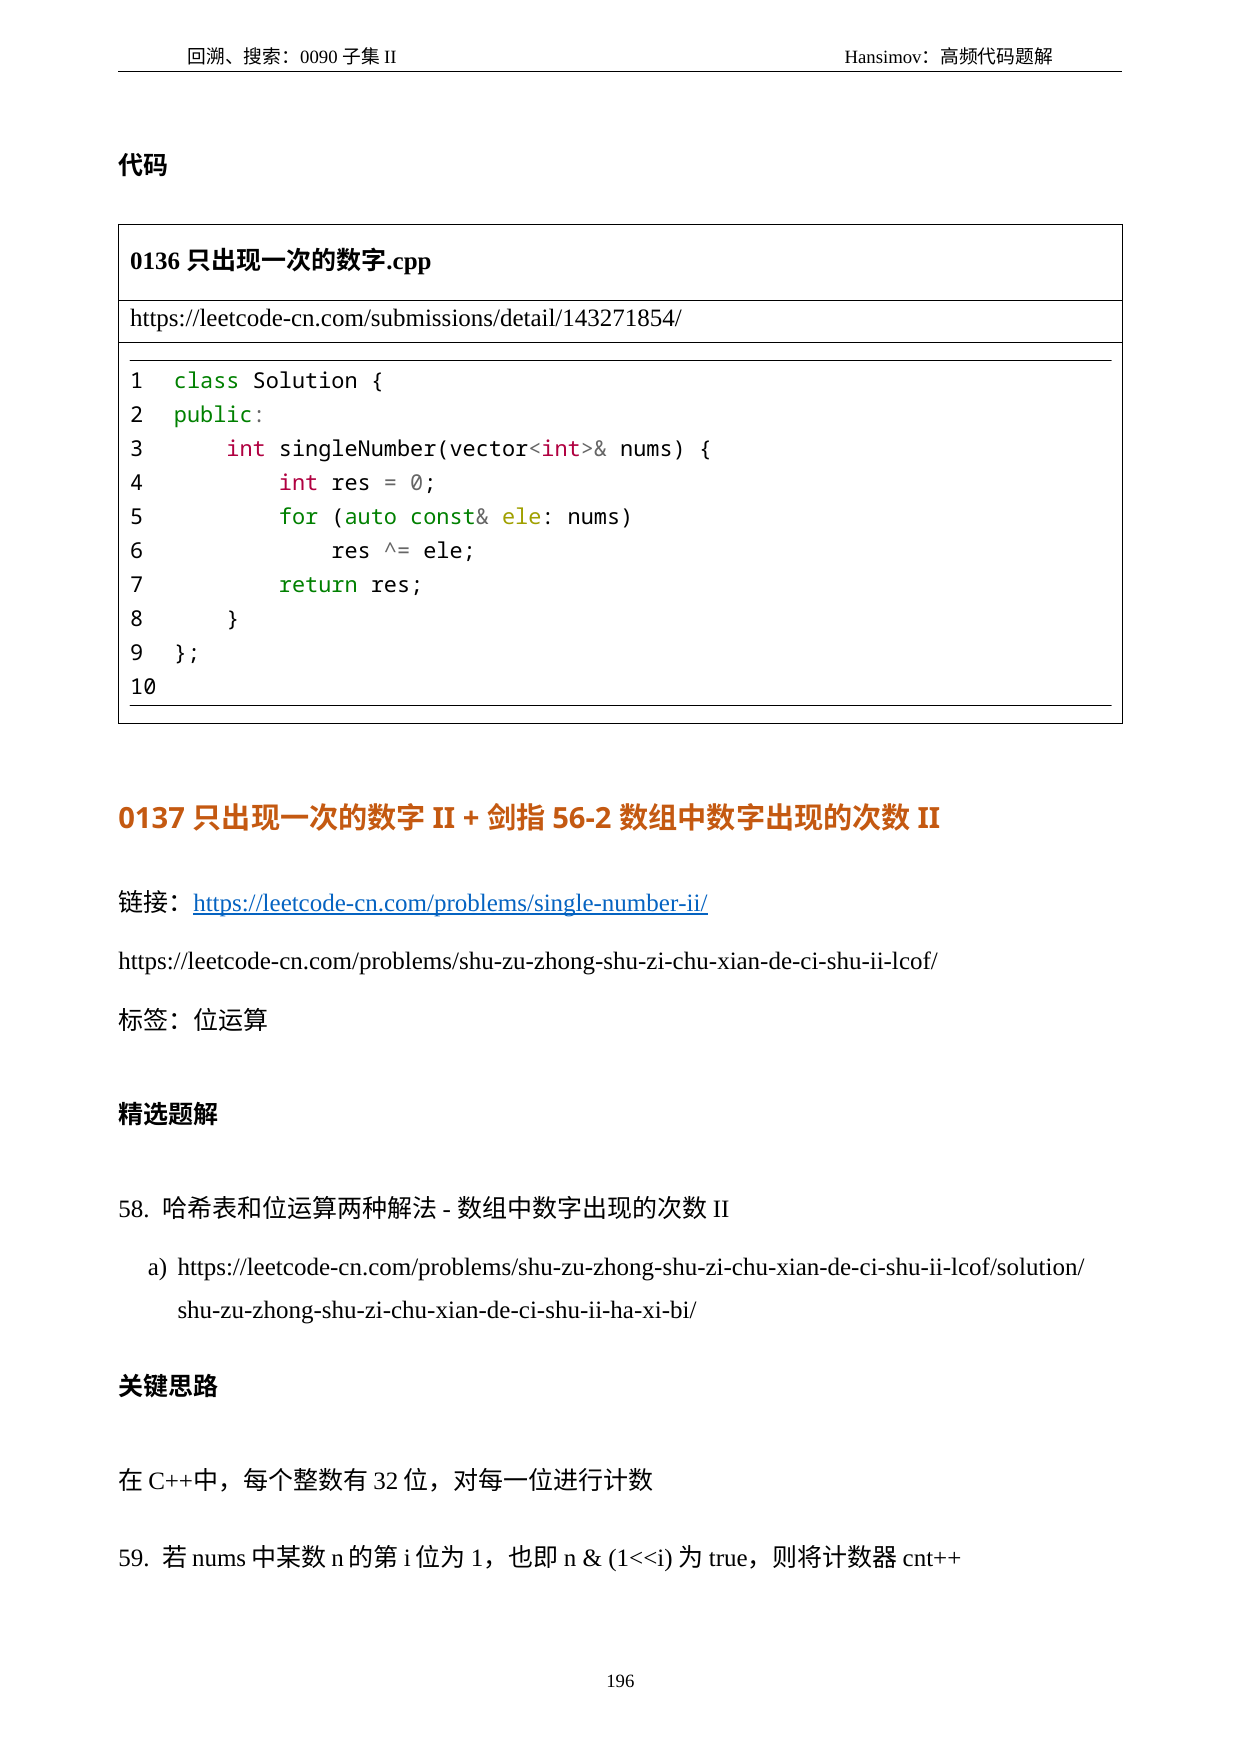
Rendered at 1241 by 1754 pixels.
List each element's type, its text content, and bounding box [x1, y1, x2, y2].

subtitle 代码 [118, 130, 1097, 198]
table_cell class Solution { public: int singleNumber(vector<int>& nums) { int res = 0; for (auto const& ele: nums) res ^= ele; return res; } }; [119, 343, 1122, 723]
text https://leetcode-cn.com/problems/shu-zu-zhong-shu-zi-chu-xian-de-ci-shu-ii-lcof/ [118, 944, 1122, 978]
list https://leetcode-cn.com/problems/shu-zu-zhong-shu-zi-chu-xian-de-ci-shu-ii-lcof/solution/shu-zu-zhong-shu-zi-chu-xian-de-ci-shu-ii-ha-xi-bi/ [148, 1250, 1122, 1326]
text 标签：位运算 [118, 985, 1122, 1053]
list 若nums中某数n的第i位为1，也即 n & (1<<i) 为true，则将计数器cnt++ [118, 1521, 1122, 1589]
subtitle 精选题解 [118, 1079, 1097, 1147]
list 哈希表和位运算两种解法 - 数组中数字出现的次数 II [118, 1173, 1122, 1241]
text 在C++中，每个整数有32位，对每一位进行计数 [118, 1444, 1122, 1512]
text 链接：https://leetcode-cn.com/problems/single-number-ii/ [118, 867, 1122, 935]
subtitle 关键思路 [118, 1350, 1097, 1418]
table_cell https://leetcode-cn.com/submissions/detail/143271854/ [119, 301, 1122, 342]
table_header 0136 只出现一次的数字.cpp [119, 225, 1122, 300]
subtitle 0137 只出现一次的数字 II + 剑指 56-2 数组中数字出现的次数 II [118, 782, 1097, 850]
